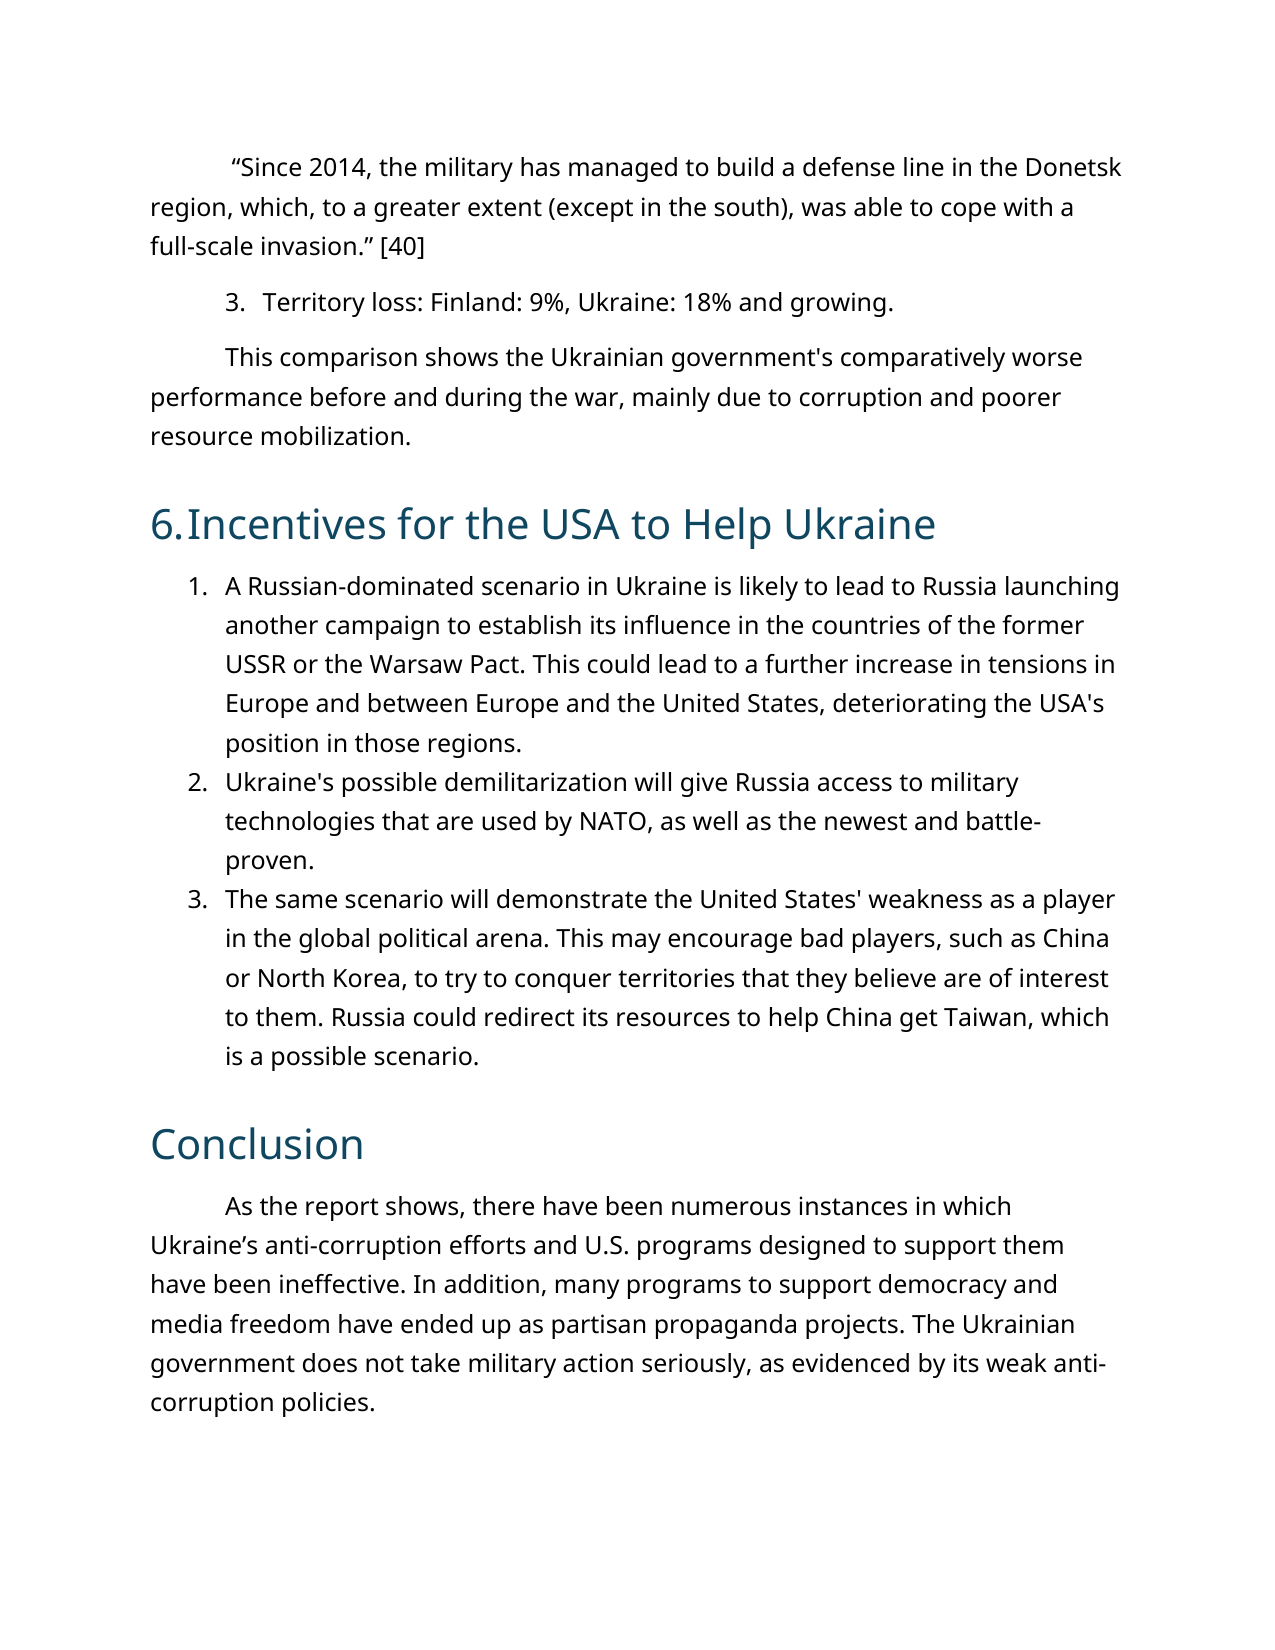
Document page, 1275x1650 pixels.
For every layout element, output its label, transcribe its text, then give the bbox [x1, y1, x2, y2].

list Ukraine's possible demilitarization will give Russia access to military technologies that are used by NATO, as well as the newest and battle-proven. [187, 764, 1125, 877]
subtitle Incentives for the USA to Help Ukraine [150, 495, 1125, 552]
list A Russian-dominated scenario in Ukraine is likely to lead to Russia launching another campaign to establish its influence in the countries of the former USSR or the Warsaw Pact. This could lead to a further increase in tensions in Europe and between Europe and the United States, deteriorating the USA's position in those regions. [187, 568, 1125, 759]
list Territory loss: Finland: 9%, Ukraine: 18% and growing. [225, 284, 1125, 318]
text “Since 2014, the military has managed to build a defense line in the Donetsk region, which, to a greater extent (except in the south), was able to cope with a full-scale invasion.” [40] [150, 150, 1125, 262]
subtitle Conclusion [150, 1115, 1125, 1172]
list The same scenario will demonstrate the United States' weakness as a player in the global political arena. This may encourage bad players, such as China or North Korea, to try to conquer territories that they believe are of interest to them. Russia could redirect its resources to help China get Taiwan, which is a possible scenario. [187, 882, 1125, 1073]
text As the report shows, there have been numerous instances in which Ukraine’s anti-corruption efforts and U.S. programs designed to support them have been ineffective. In addition, many programs to support democracy and media freedom have ended up as partisan propaganda projects. The Ukrainian government does not take military action seriously, as evidenced by its weak anti-corruption policies. [150, 1189, 1125, 1419]
text This comparison shows the Ukrainian government's comparatively worse performance before and during the war, mainly due to corruption and poorer resource mobilization. [150, 340, 1125, 452]
